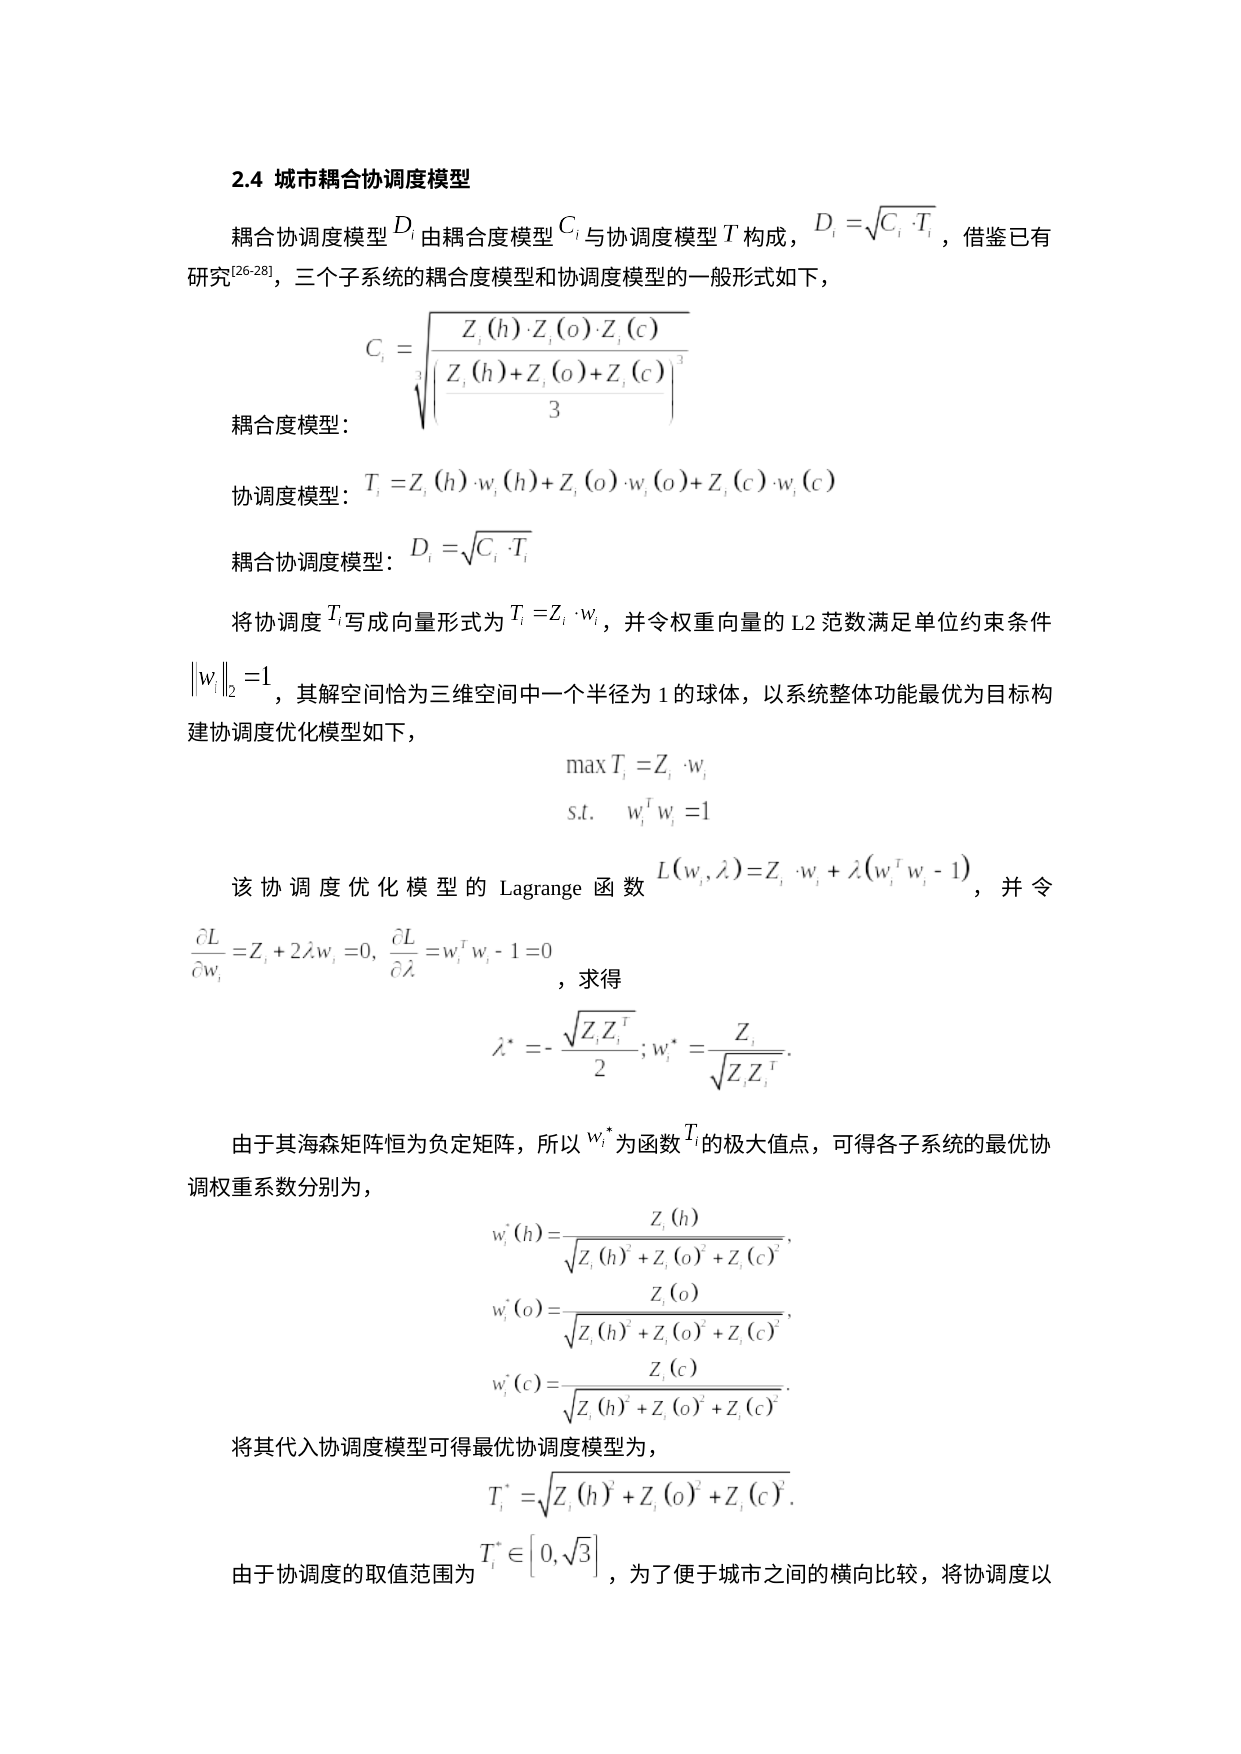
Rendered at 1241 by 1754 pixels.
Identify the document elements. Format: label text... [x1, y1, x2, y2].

text 2.4 城市耦合协调度模型 [187, 162, 1053, 194]
text 耦合协调度模型： [187, 519, 1053, 584]
text 耦合协调度模型由耦合度模型与协调度模型构成，，借鉴已有研究[26-28]，三个子系统的耦合度模型和协调度模型的一般形式如下， [187, 194, 1053, 292]
text 将其代入协调度模型可得最优协调度模型为， [187, 1429, 1053, 1462]
text 由于其海森矩阵恒为负定矩阵，所以为函数的极大值点，可得各子系统的最优协调权重系数分别为， [187, 1104, 1053, 1202]
text 协调度模型： [187, 454, 1053, 519]
text 耦合度模型： [187, 292, 1053, 454]
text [187, 1527, 1053, 1592]
text 该协调度优化模型的Lagrange函数，并令，求得 [187, 844, 1053, 1007]
text 将协调度写成向量形式为，并令权重向量的L2范数满足单位约束条件，其解空间恰为三维空间中一个半径为1的球体，以系统整体功能最优为目标构建协调度优化模型如下， [187, 584, 1053, 747]
